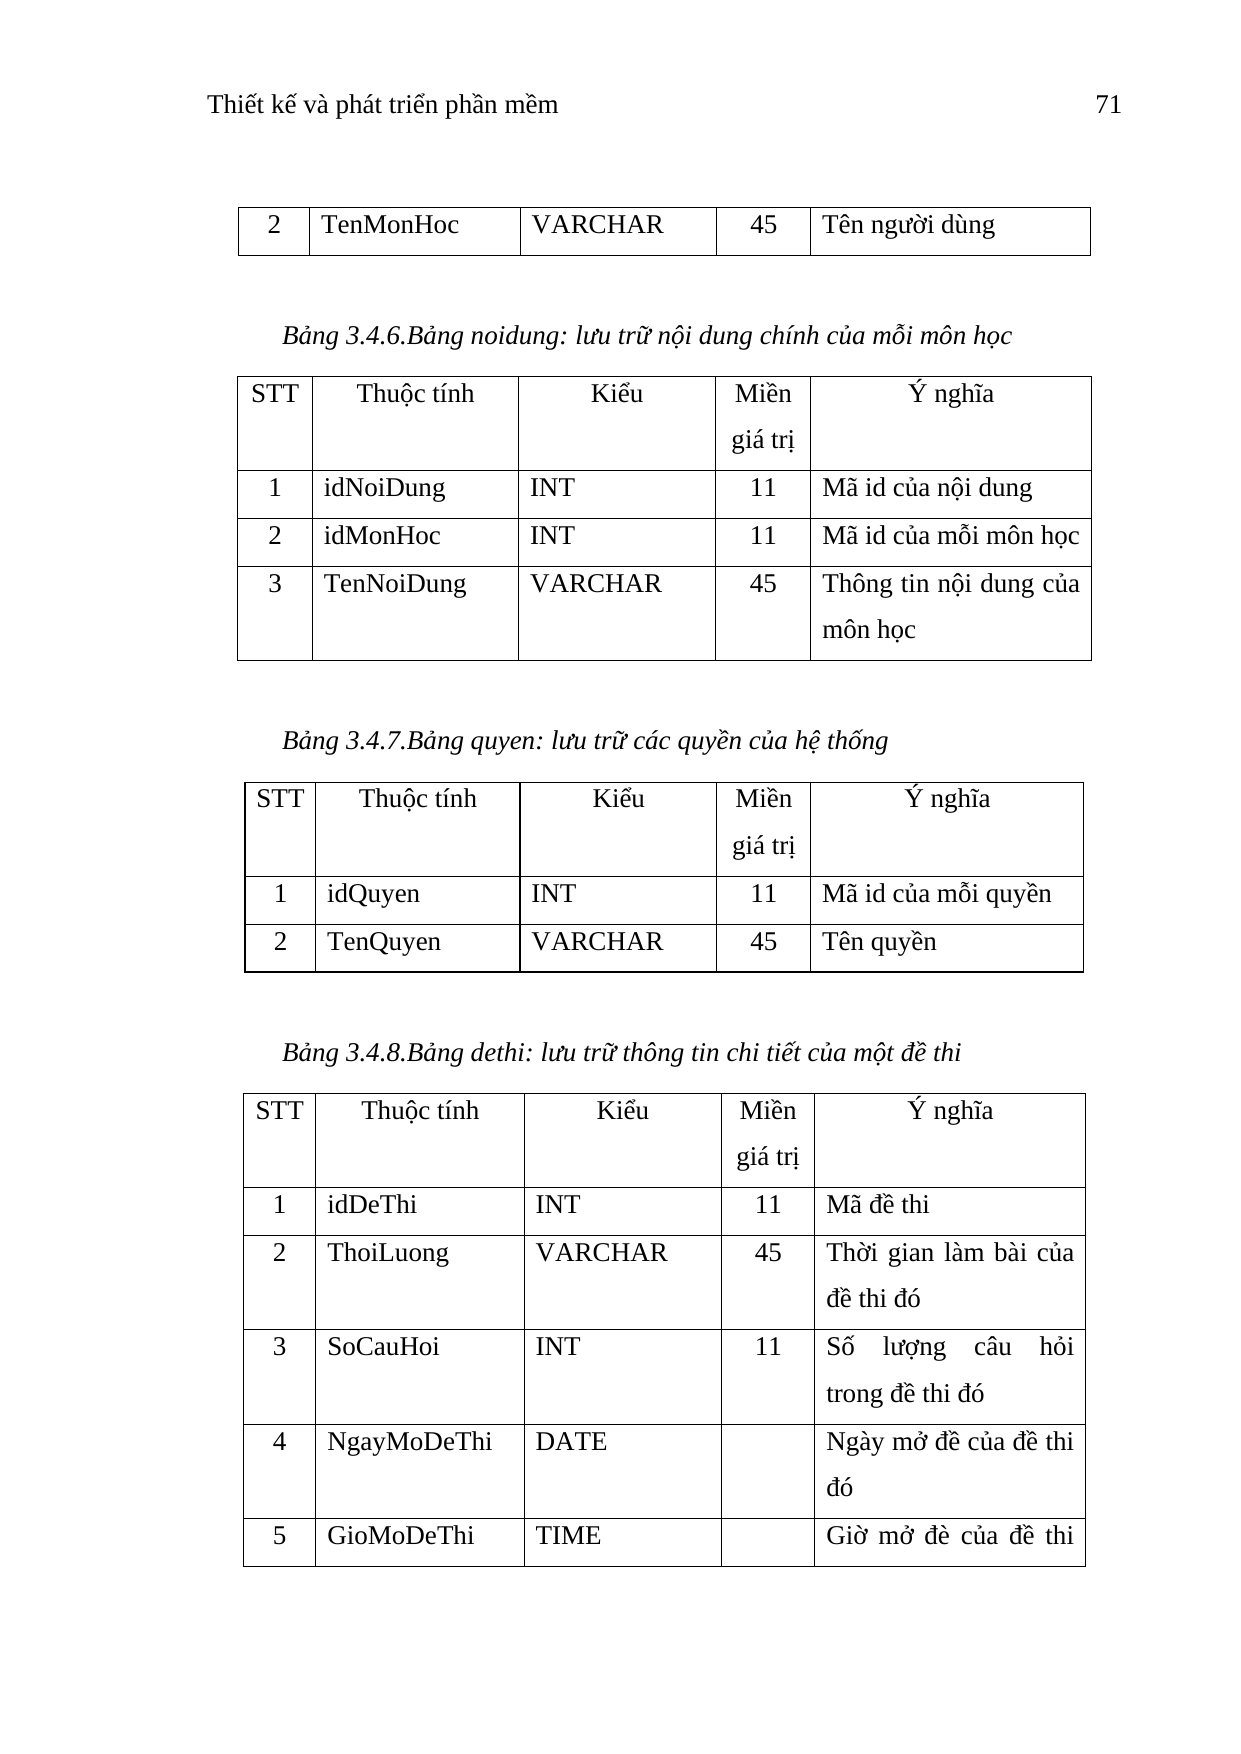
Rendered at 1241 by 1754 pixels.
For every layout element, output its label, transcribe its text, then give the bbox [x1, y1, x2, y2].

table_cell VARCHAR [525, 1236, 721, 1329]
table_cell Mã đề thi [815, 1188, 1085, 1235]
table_cell Ngày mở đề của đề thi đó [815, 1425, 1085, 1518]
table_cell 11 [722, 1330, 814, 1424]
table_header STT [246, 783, 315, 876]
subtitle Bảng 3.4.6.Bảng noidung: lưu trữ nội dung chính của mỗi môn học [282, 319, 1122, 350]
table_cell 11 [722, 1188, 814, 1235]
table_cell 1 [238, 471, 312, 518]
subtitle Bảng 3.4.7.Bảng quyen: lưu trữ các quyền của hệ thống [282, 724, 1122, 756]
table_header Thuộc tính [313, 377, 518, 470]
table_cell 11 [717, 877, 810, 924]
table_cell INT [519, 519, 715, 566]
table_cell 45 [716, 567, 810, 660]
table_header Thuộc tính [316, 783, 519, 876]
table_cell TIME [525, 1519, 721, 1566]
table_cell idNoiDung [313, 471, 518, 518]
table_cell Thông tin nội dung của môn học [811, 567, 1091, 660]
table_cell INT [519, 471, 715, 518]
table_cell Mã id của mỗi quyền [811, 877, 1083, 924]
table_cell 2 [246, 925, 315, 971]
table_header Ý nghĩa [811, 377, 1091, 470]
table_cell 1 [244, 1188, 315, 1235]
table_cell Tên người dùng [811, 208, 1090, 254]
table_cell VARCHAR [521, 208, 716, 254]
table_cell 2 [244, 1236, 315, 1329]
table_cell TenNoiDung [313, 567, 518, 660]
table_header Ý nghĩa [815, 1094, 1085, 1187]
table_cell 3 [238, 567, 312, 660]
table_cell [722, 1425, 814, 1518]
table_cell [815, 1519, 1085, 1566]
table_header STT [244, 1094, 315, 1187]
table_cell INT [521, 877, 716, 924]
subtitle Bảng 3.4.8.Bảng dethi: lưu trữ thông tin chi tiết của một đề thi [282, 1036, 1122, 1067]
table_header Miền giá trị [716, 377, 810, 470]
table_header Kiểu [519, 377, 715, 470]
table_cell DATE [525, 1425, 721, 1518]
table_cell TenMonHoc [310, 208, 520, 254]
table_header STT [238, 377, 312, 470]
table_cell Mã id của mỗi môn học [811, 519, 1091, 566]
table_cell 3 [244, 1330, 315, 1424]
table_cell Thời gian làm bài của đề thi đó [815, 1236, 1085, 1329]
table_cell 45 [717, 208, 810, 254]
table_header Miền giá trị [717, 783, 810, 876]
table_cell GioMoDeThi [316, 1519, 524, 1566]
table_cell Tên quyền [811, 925, 1083, 971]
table_cell idQuyen [316, 877, 519, 924]
table_cell 1 [246, 877, 315, 924]
table_cell 5 [244, 1519, 315, 1566]
table_cell 11 [716, 471, 810, 518]
table_cell 2 [239, 208, 309, 254]
table_header Thuộc tính [316, 1094, 524, 1187]
table_cell 45 [722, 1236, 814, 1329]
table_cell ThoiLuong [316, 1236, 524, 1329]
table_cell VARCHAR [521, 925, 716, 971]
table_cell 11 [716, 519, 810, 566]
table_cell INT [525, 1330, 721, 1424]
table_header Miền giá trị [722, 1094, 814, 1187]
table_cell Số lượng câu hỏi trong đề thi đó [815, 1330, 1085, 1424]
table_cell INT [525, 1188, 721, 1235]
table_header Ý nghĩa [811, 783, 1083, 876]
table_cell VARCHAR [519, 567, 715, 660]
table_cell idMonHoc [313, 519, 518, 566]
table_cell 4 [244, 1425, 315, 1518]
table_cell Mã id của nội dung [811, 471, 1091, 518]
table_cell TenQuyen [316, 925, 519, 971]
table_header Kiểu [521, 783, 716, 876]
table_cell SoCauHoi [316, 1330, 524, 1424]
table_cell 2 [238, 519, 312, 566]
table_cell 45 [717, 925, 810, 971]
table_cell NgayMoDeThi [316, 1425, 524, 1518]
table_header Kiểu [525, 1094, 721, 1187]
table_cell [722, 1519, 814, 1566]
table_cell idDeThi [316, 1188, 524, 1235]
